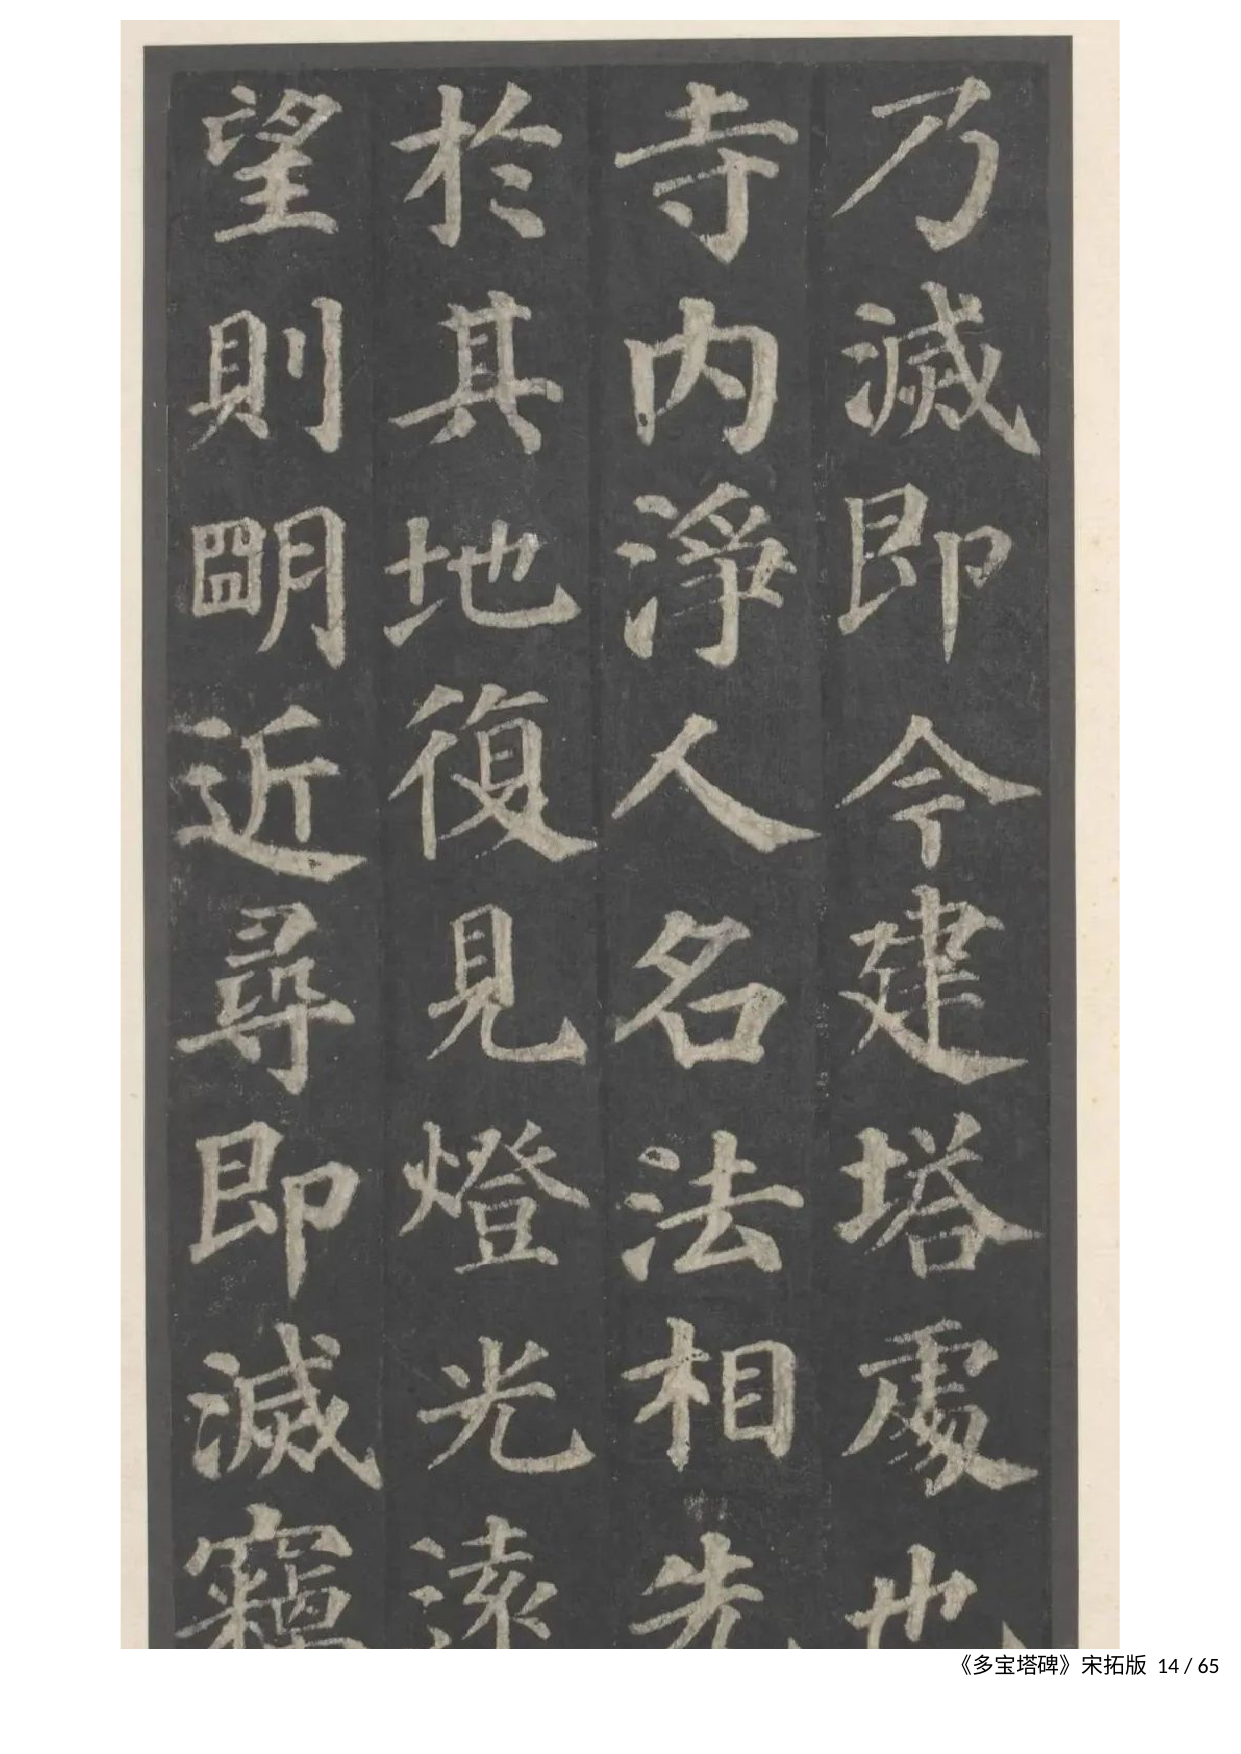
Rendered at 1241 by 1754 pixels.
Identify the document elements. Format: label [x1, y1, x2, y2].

picture [120, 20, 1120, 1649]
